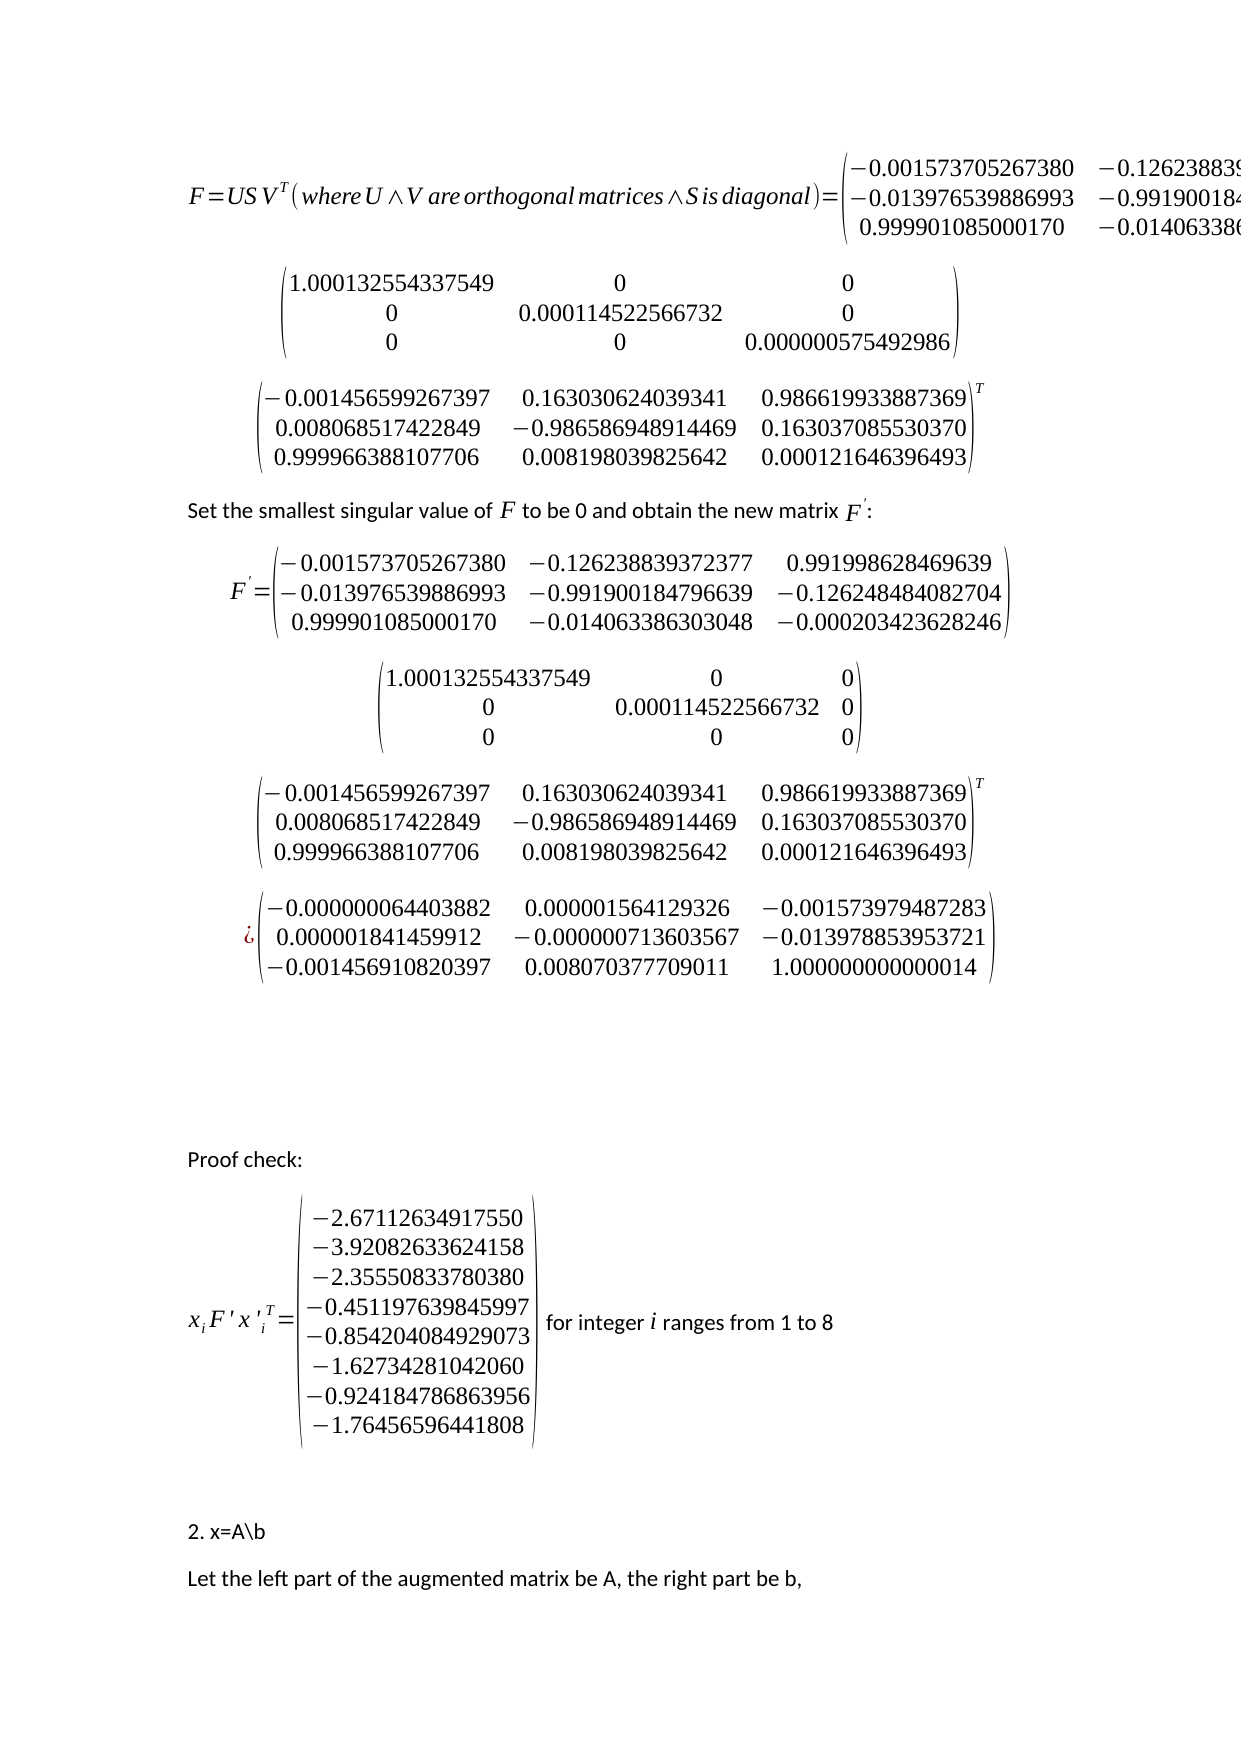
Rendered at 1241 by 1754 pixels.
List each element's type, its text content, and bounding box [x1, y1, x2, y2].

text Let the left part of the augmented matrix be A, the right part be b, [187, 1564, 1053, 1592]
text Set the smallest singular value of to be 0 and obtain the new matrix : [187, 495, 1053, 526]
text Proof check: [187, 1145, 1053, 1173]
text for integer ranges from 1 to 8 [187, 1192, 1053, 1452]
text 2. x=A\b [187, 1517, 1053, 1545]
